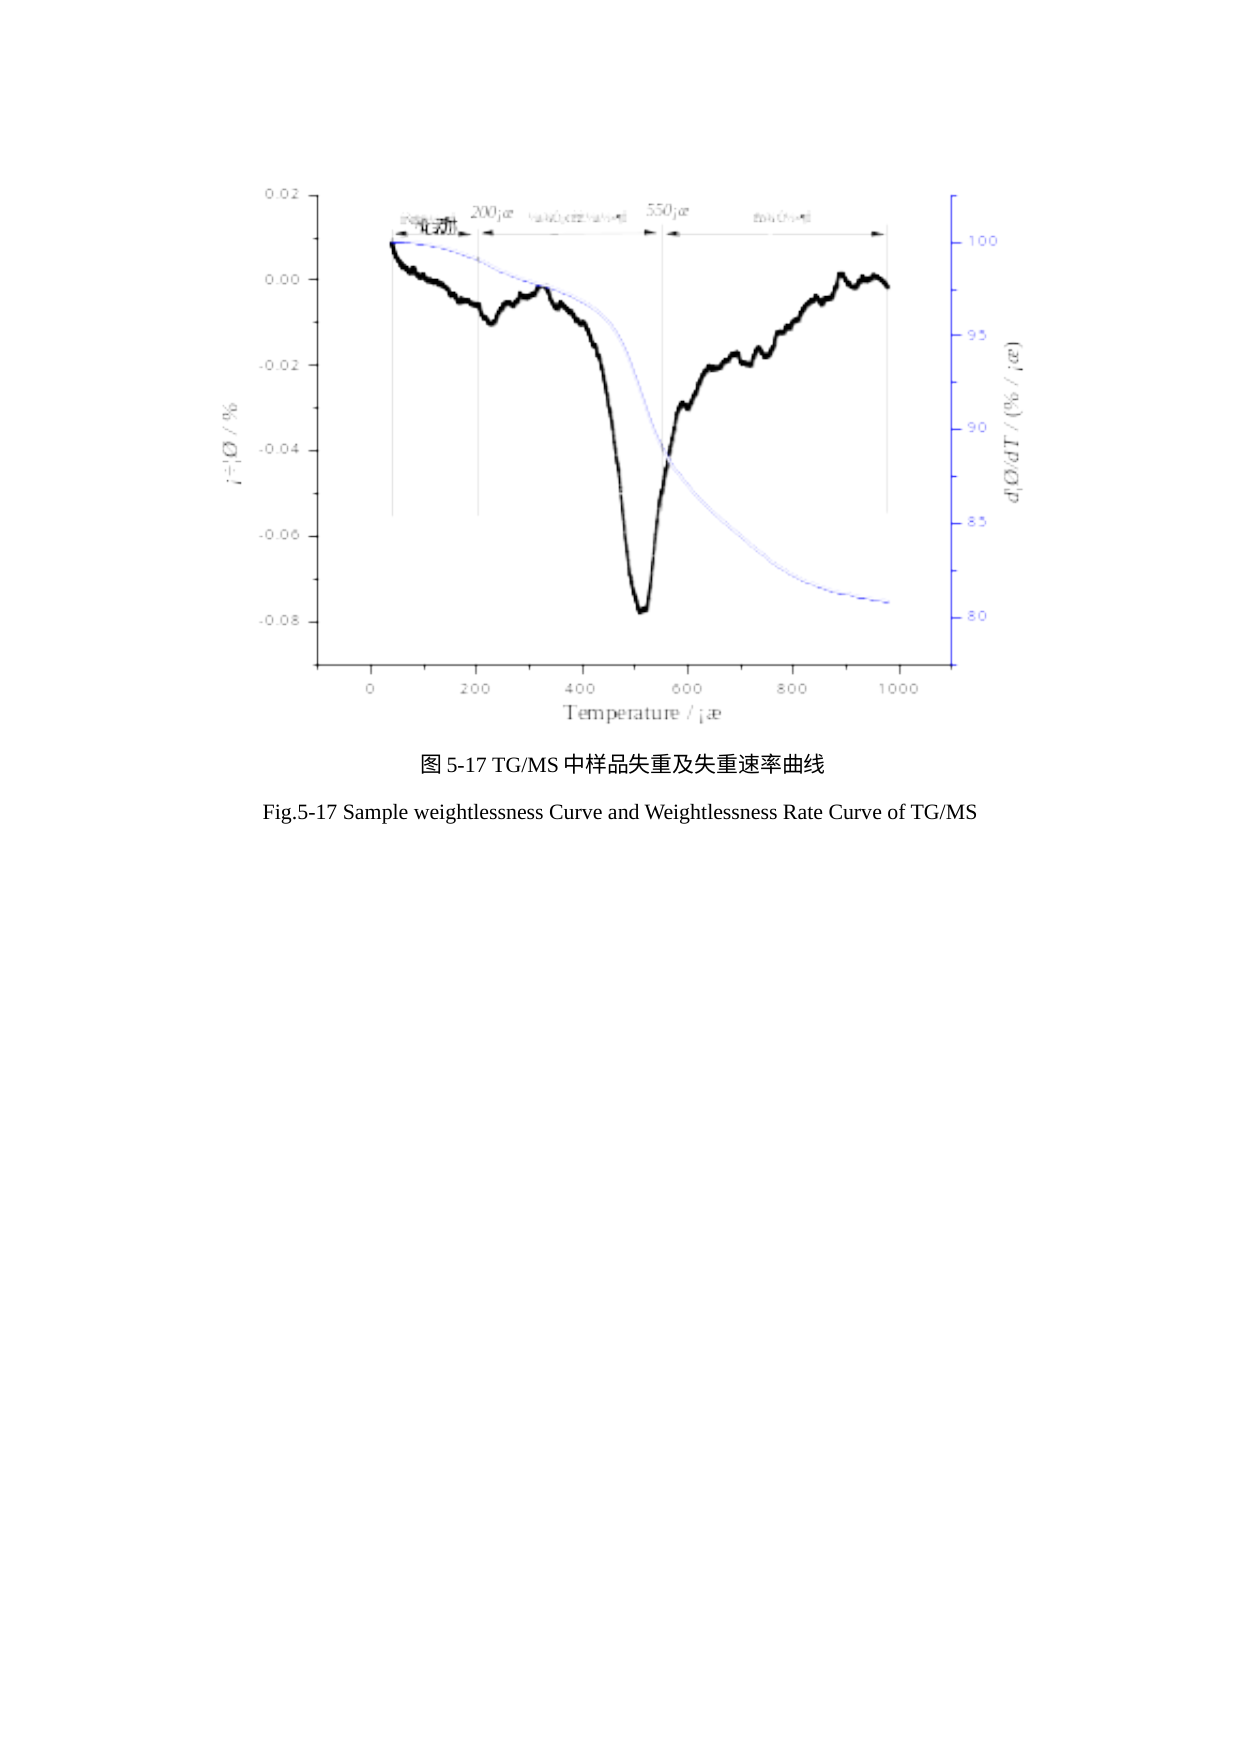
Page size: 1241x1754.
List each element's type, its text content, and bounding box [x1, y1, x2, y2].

text Fig.5-17 Sample weightlessness Curve and Weightlessness Rate Curve of TG/MS [187, 795, 1053, 828]
text 图5-17 TG/MS中样品失重及失重速率曲线 [187, 747, 1053, 779]
